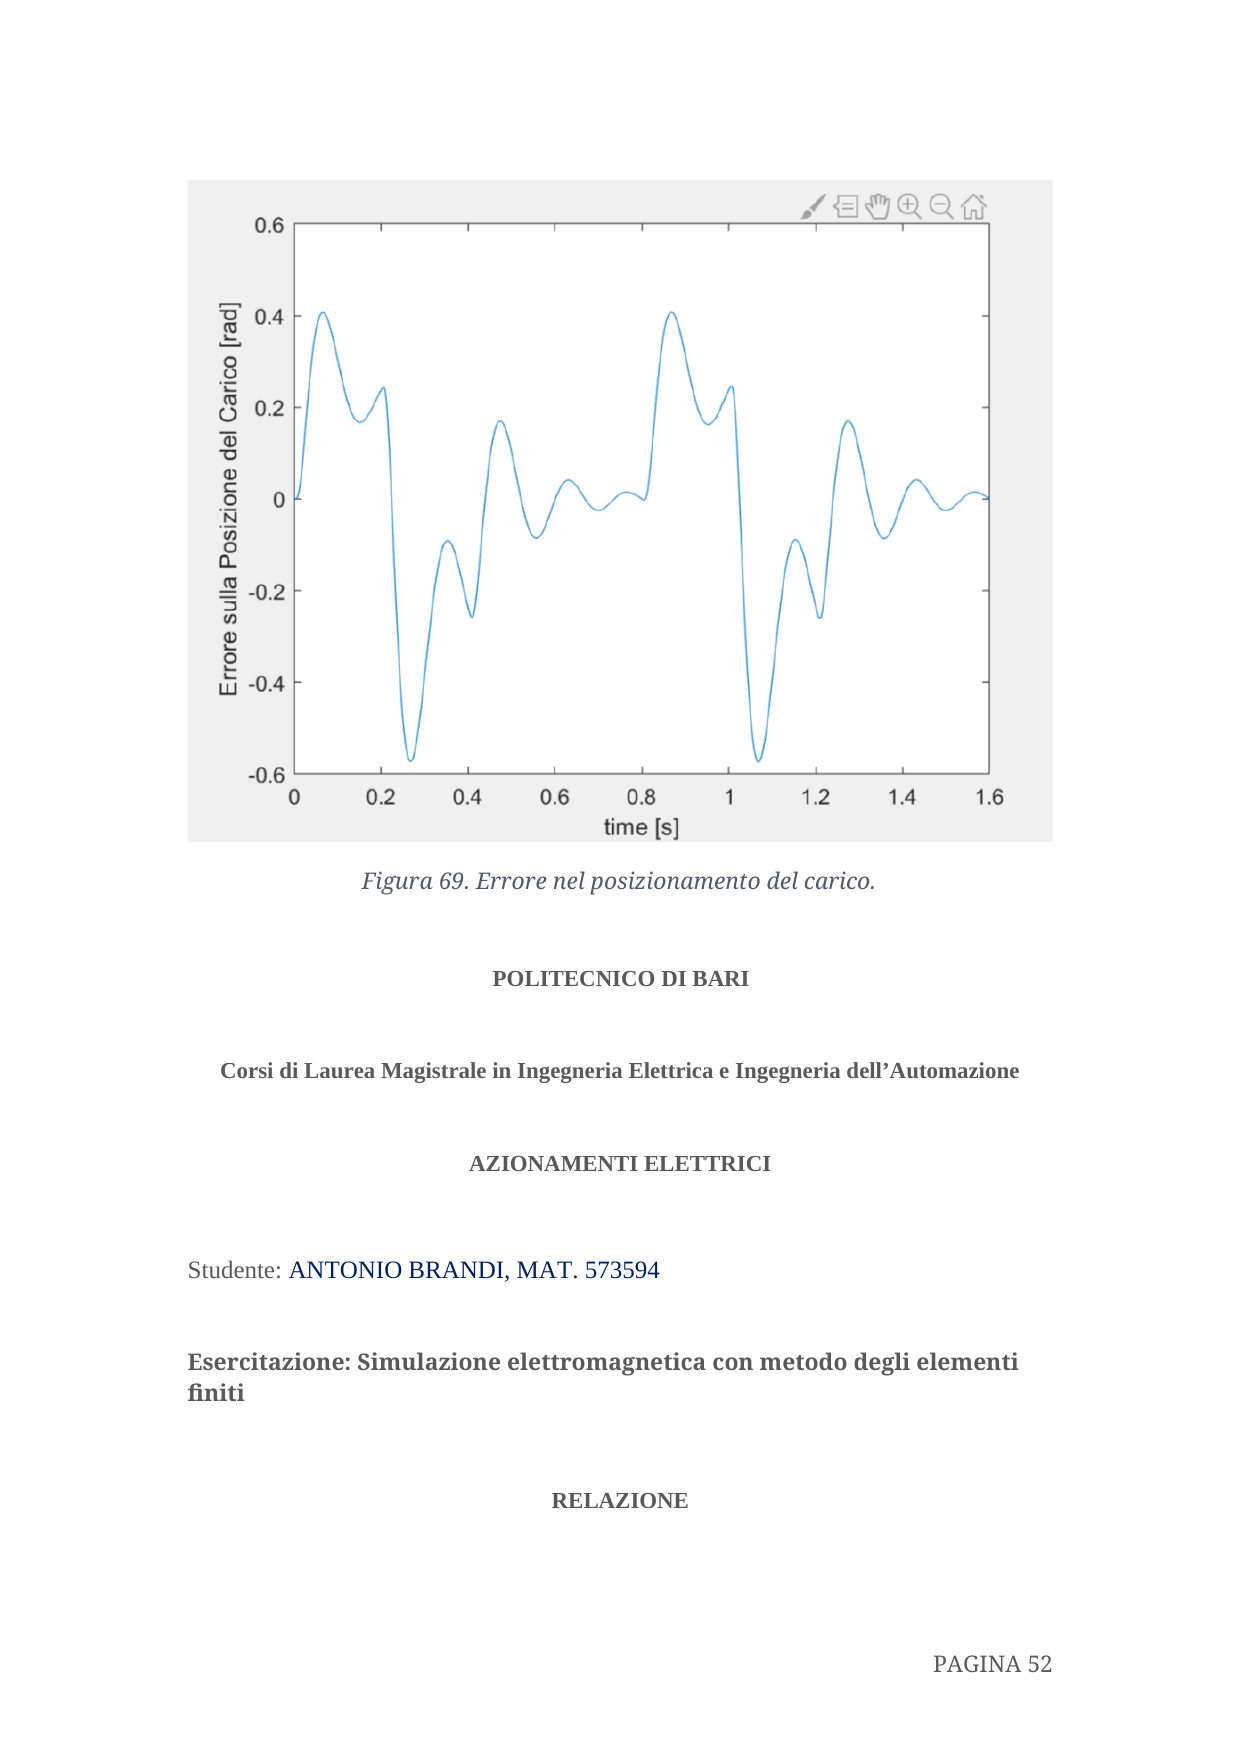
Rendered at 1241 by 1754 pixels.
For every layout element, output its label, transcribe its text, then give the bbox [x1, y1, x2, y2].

text Studente: ANTONIO BRANDI, MAT. 573594 [187, 1262, 1053, 1283]
text Figura 69. Errore nel posizionamento del carico. [187, 865, 1053, 897]
text POLITECNICO DI BARI [187, 964, 1055, 991]
text RELAZIONE [187, 1487, 1053, 1513]
text Corsi di Laurea Magistrale in Ingegneria Elettrica e Ingegneria dell’Automazione [187, 1057, 1053, 1084]
picture [187, 180, 1053, 842]
text Esercitazione: Simulazione elettromagnetica con metodo degli elementi finiti [187, 1345, 1053, 1408]
text AZIONAMENTI ELETTRICI [187, 1150, 1053, 1177]
